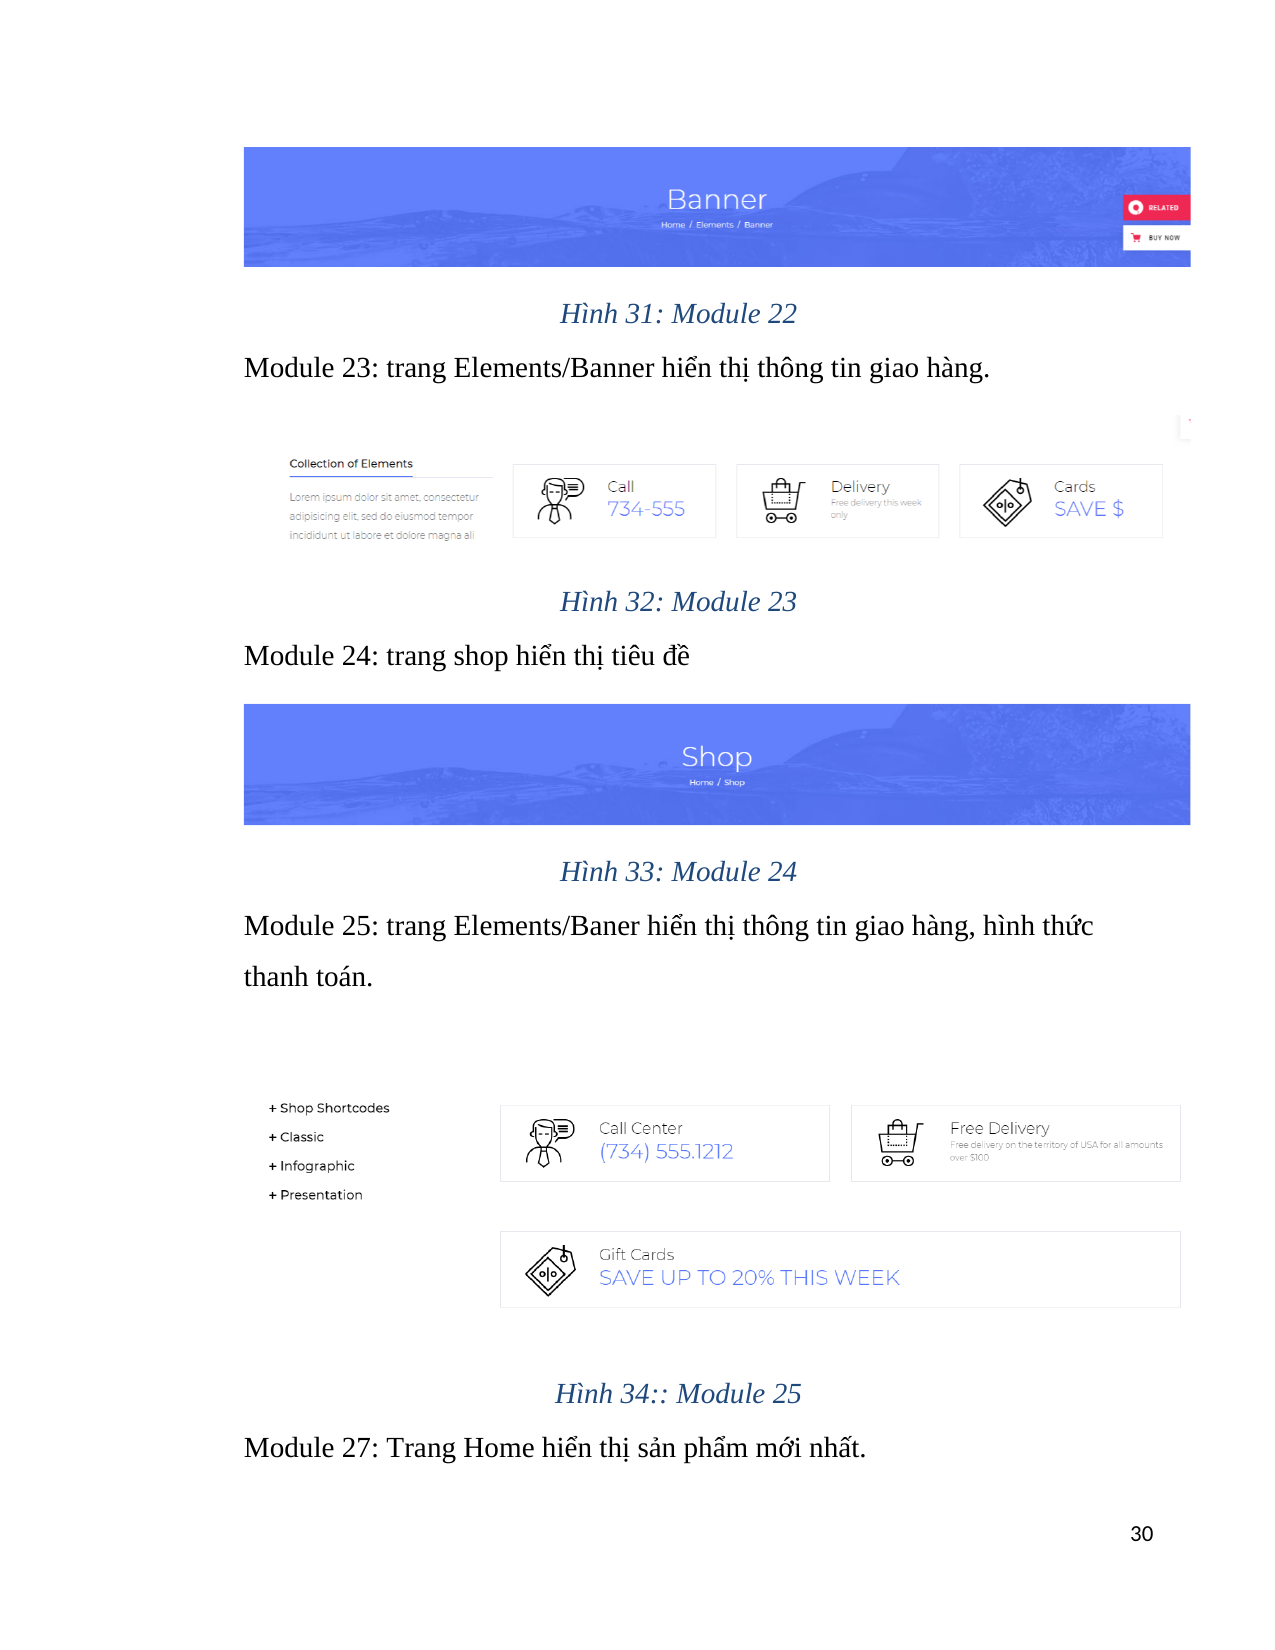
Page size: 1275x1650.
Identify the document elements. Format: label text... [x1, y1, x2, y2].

picture [243, 1089, 1191, 1348]
picture [243, 415, 1191, 555]
text Module 27: Trang Home hiển thị sản phẩm mới nhất. [244, 1431, 1153, 1464]
text Module 24: trang shop hiển thị tiêu đề [244, 638, 1153, 672]
picture [243, 703, 1191, 826]
text Hình 32: Module 23 [206, 584, 1153, 618]
text Module 23: trang Elements/Banner hiển thị thông tin giao hàng. [244, 350, 1153, 384]
picture [243, 147, 1191, 267]
text Module 25: trang Elements/Baner hiển thị thông tin giao hàng, hình thức thanh toán. [244, 908, 1153, 992]
text Hình 34:: Module 25 [206, 1376, 1153, 1410]
text Hình 33: Module 24 [206, 854, 1153, 888]
text Hình 31: Module 22 [206, 296, 1153, 329]
